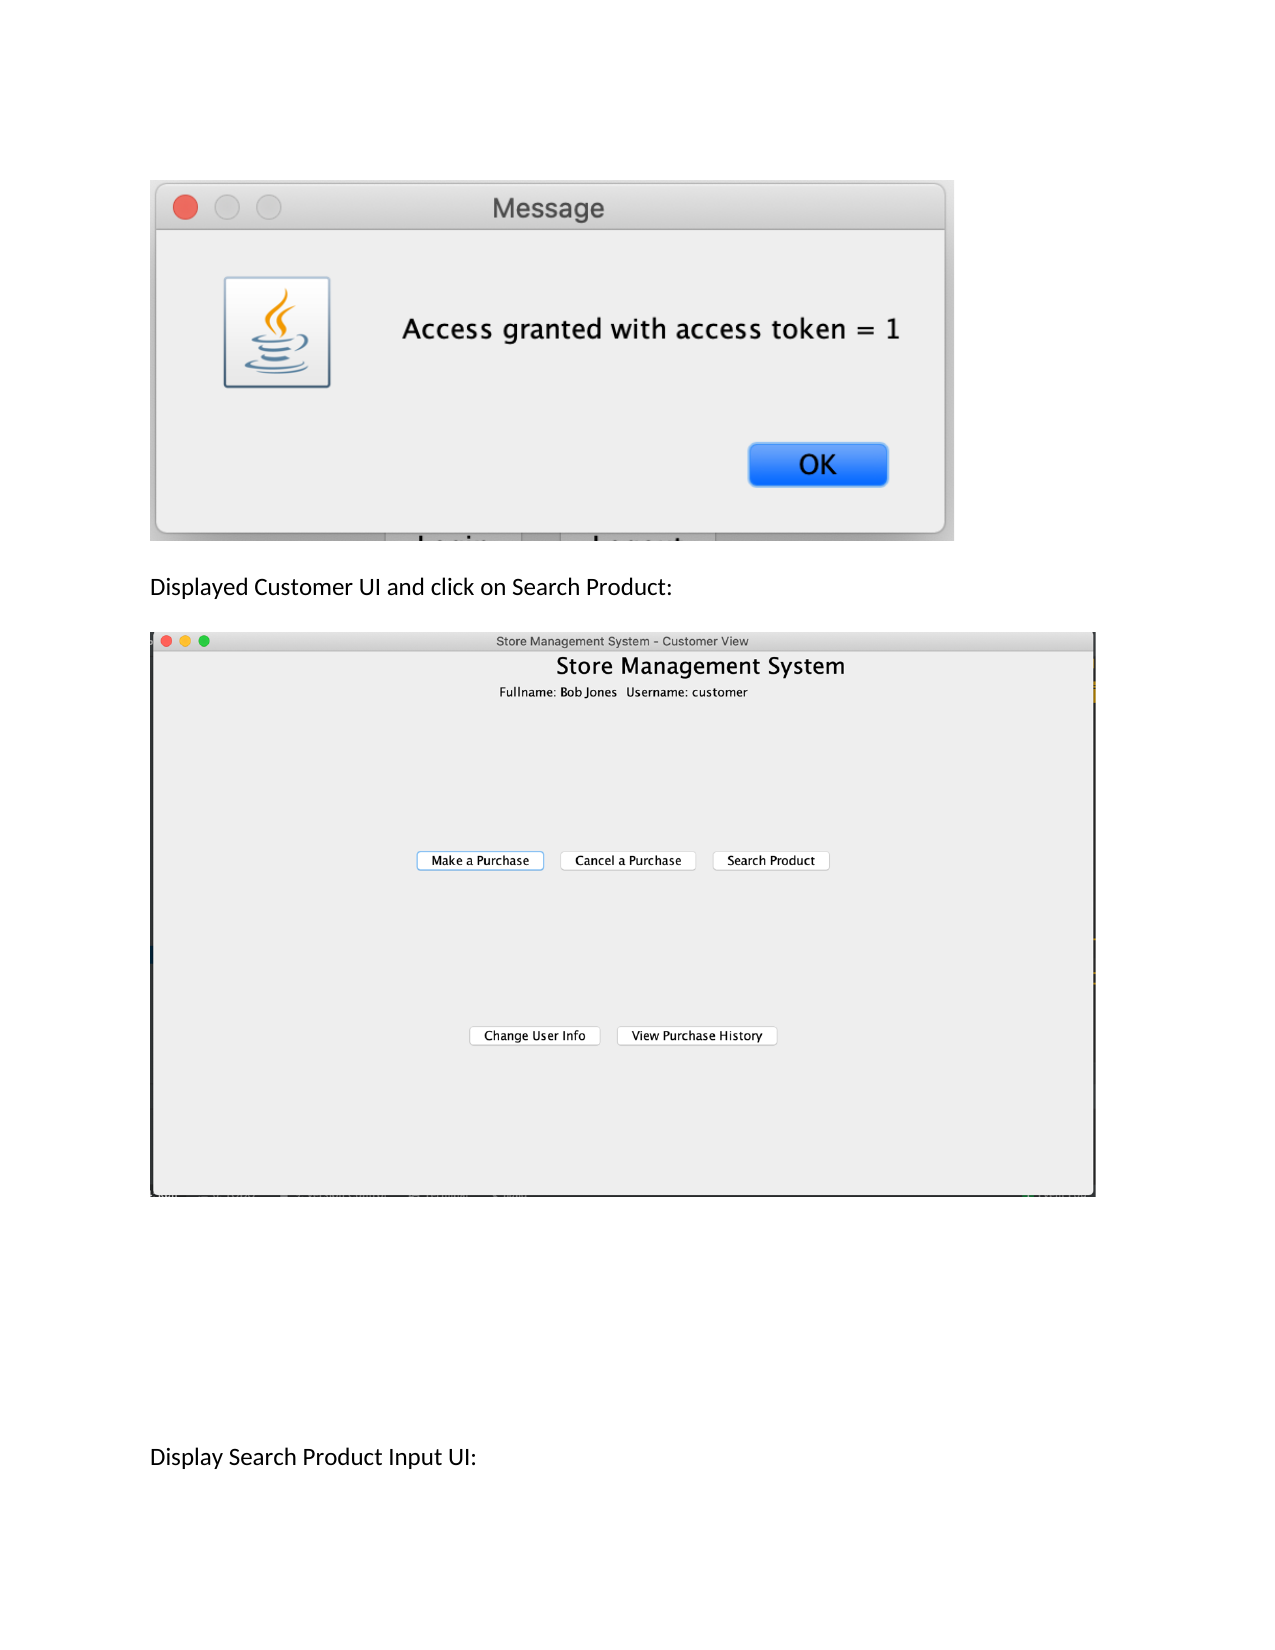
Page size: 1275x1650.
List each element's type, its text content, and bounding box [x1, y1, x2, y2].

picture [150, 180, 955, 541]
picture [150, 632, 1096, 1197]
text Displayed Customer UI and click on Search Product: [150, 571, 1125, 602]
text Display Search Product Input UI: [150, 1441, 1125, 1471]
